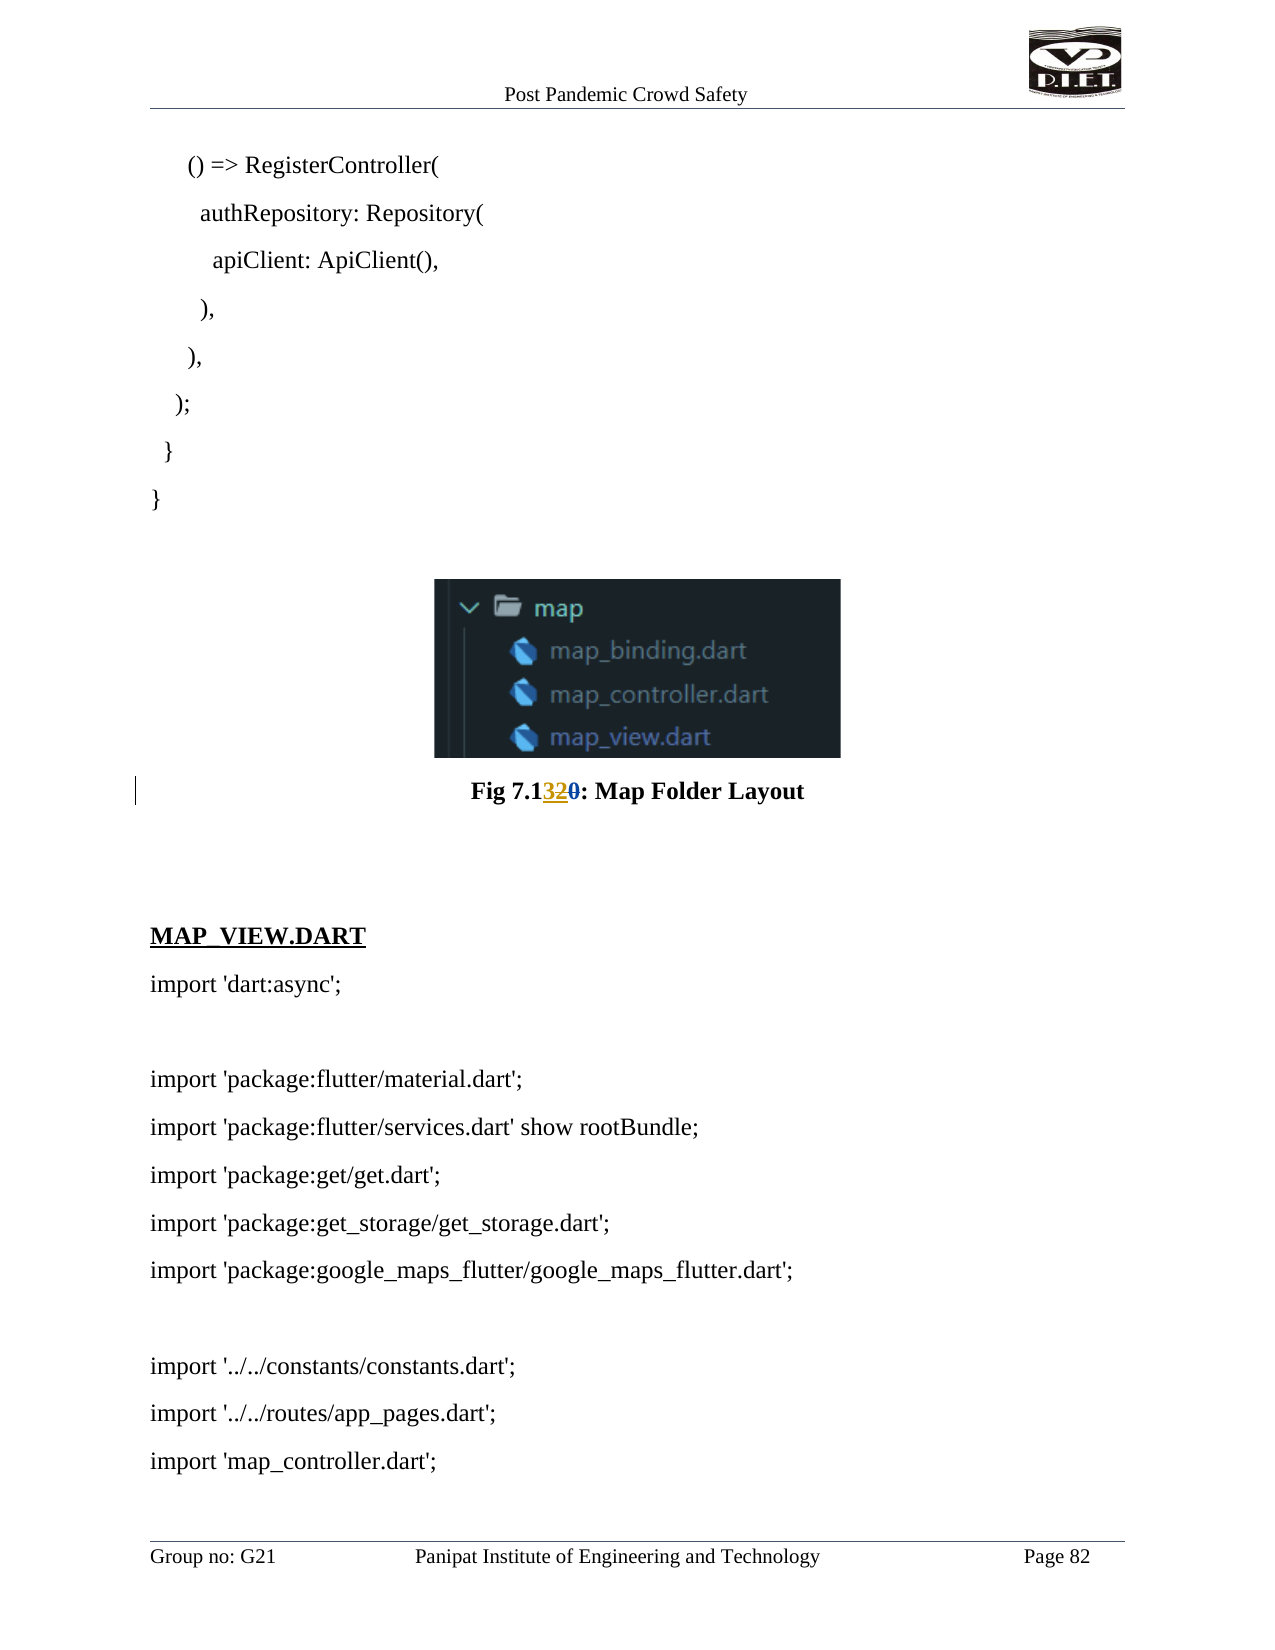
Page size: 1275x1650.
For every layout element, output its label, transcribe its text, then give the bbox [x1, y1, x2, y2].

text import 'map_controller.dart'; [150, 1446, 1125, 1475]
text import 'package:get/get.dart'; [150, 1160, 1125, 1189]
picture [1029, 23, 1122, 101]
text import 'dart:async'; [150, 969, 1125, 998]
text authRepository: Repository( [150, 198, 1125, 226]
text ); [150, 388, 1125, 417]
text apiClient: ApiClient(), [150, 245, 1125, 274]
text () => RegisterController( [150, 150, 1125, 179]
text MAP_VIEW.DART [150, 921, 1125, 950]
text import 'package:google_maps_flutter/google_maps_flutter.dart'; [150, 1255, 1125, 1284]
text ), [150, 341, 1125, 369]
text } [150, 436, 1125, 465]
text import 'package:flutter/material.dart'; [150, 1064, 1125, 1093]
text import 'package:get_storage/get_storage.dart'; [150, 1208, 1125, 1236]
text import '../../routes/app_pages.dart'; [150, 1398, 1125, 1427]
text import '../../constants/constants.dart'; [150, 1351, 1125, 1379]
picture [434, 579, 841, 758]
text } [150, 484, 1125, 513]
text ), [150, 293, 1125, 322]
text Fig 7.1: Map Folder Layout [150, 776, 1125, 805]
text import 'package:flutter/services.dart' show rootBundle; [150, 1112, 1125, 1141]
